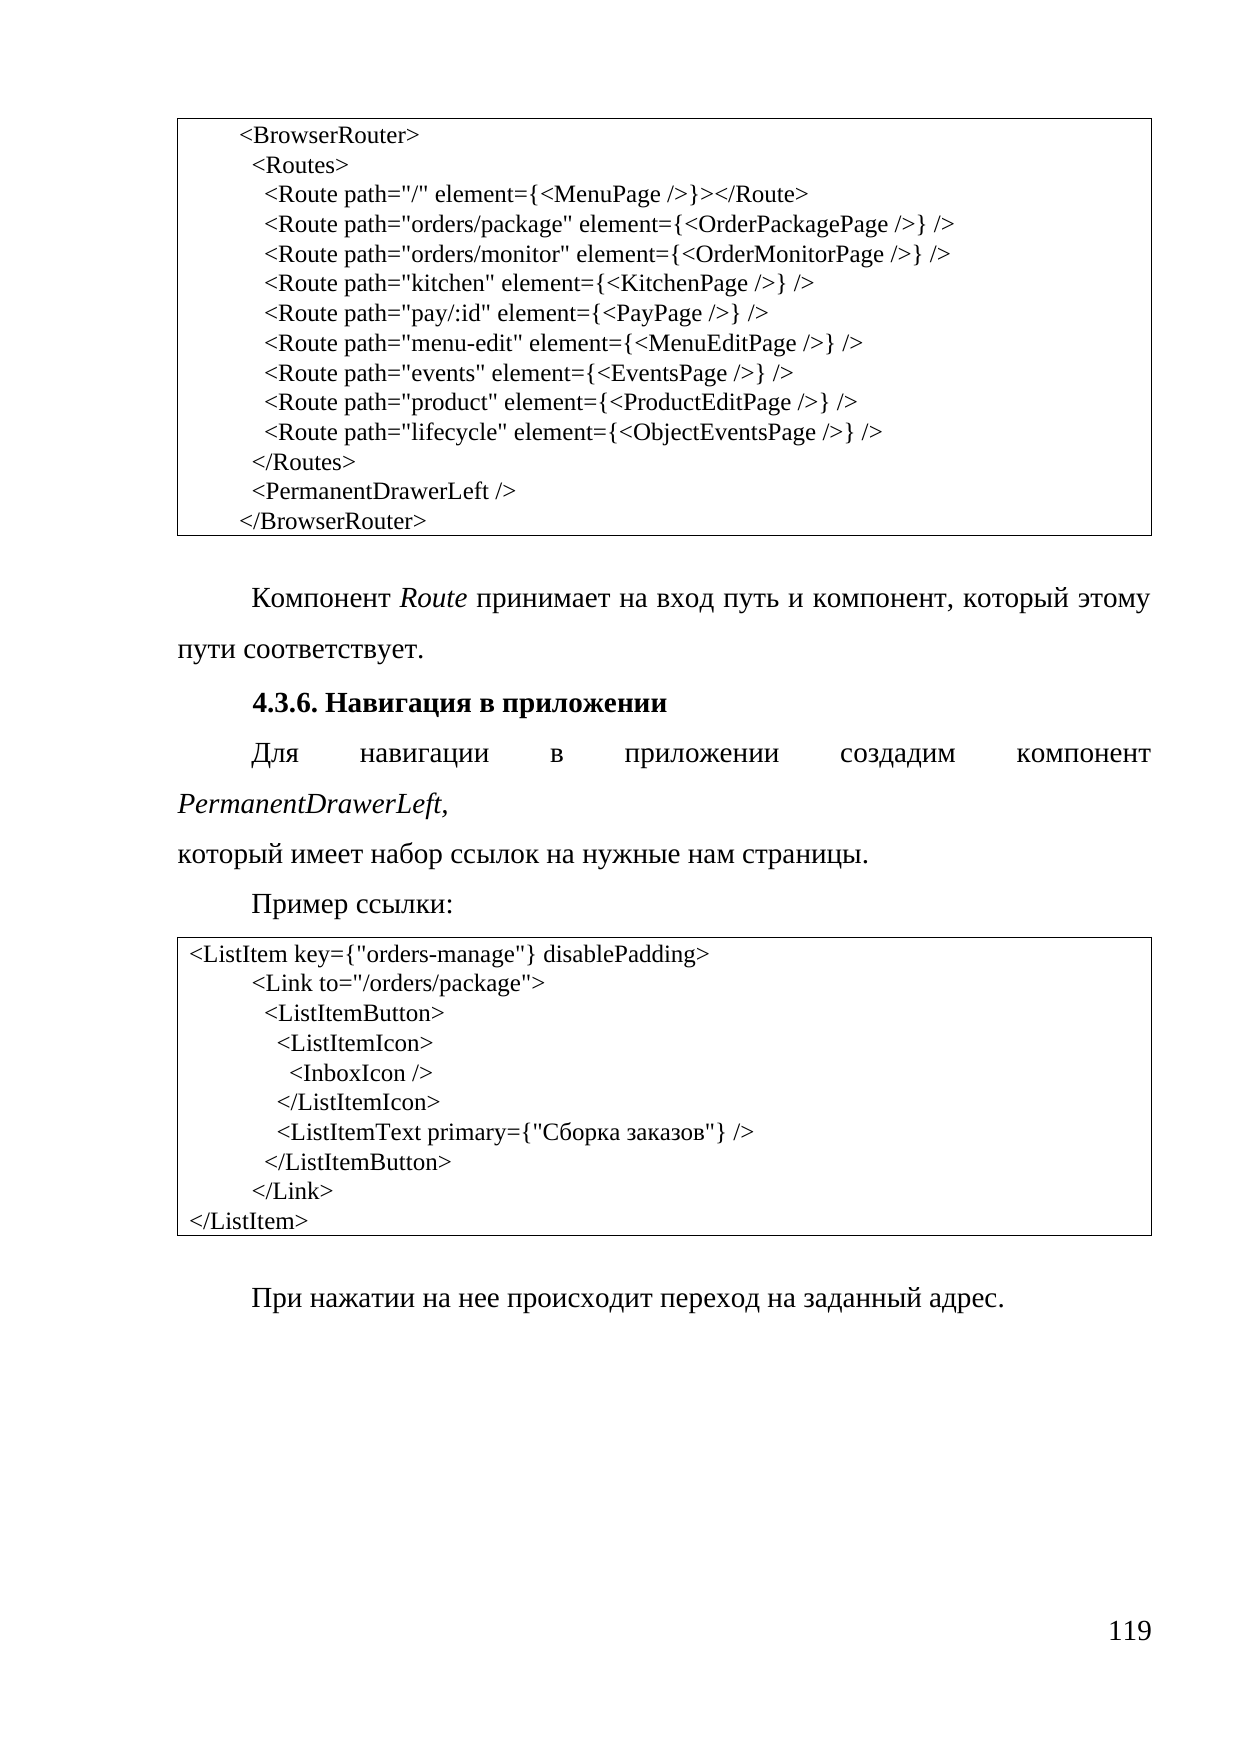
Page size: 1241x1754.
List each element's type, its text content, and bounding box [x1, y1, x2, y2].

text Пример ссылки: [177, 887, 1152, 920]
text При нажатии на нее происходит переход на заданный адрес. [177, 1281, 1152, 1314]
table_header <BrowserRouter> <Routes> <Route path="/" element={<MenuPage />}></Route> <Route path="orders/package" element={<OrderPackagePage />} /> <Route path="orders/monitor" element={<OrderMonitorPage />} /> <Route path="kitchen" element={<KitchenPage />} /> <Route path="pay/:id" element={<PayPage />} /> <Route path="menu-edit" element={<MenuEditPage />} /> <Route path="events" element={<EventsPage />} /> <Route path="product" element={<ProductEditPage />} /> <Route path="lifecycle" element={<ObjectEventsPage />} /> </Routes> <PermanentDrawerLeft /> </BrowserRouter> [178, 119, 1151, 535]
text Для навигации в приложении создадим компонент PermanentDrawerLeft, [177, 736, 1152, 819]
table_header <ListItem key={"orders-manage"} disablePadding> <Link to="/orders/package"> <ListItemButton> <ListItemIcon> <InboxIcon /> </ListItemIcon> <ListItemText primary={"Сборка заказов"} /> </ListItemButton> </Link> </ListItem> [178, 938, 1151, 1235]
text Компонент Route принимает на вход путь и компонент, который этому пути соответствует. [177, 581, 1152, 664]
subtitle Навигация в приложении [252, 685, 1152, 719]
text который имеет набор ссылок на нужные нам страницы. [177, 836, 1152, 870]
